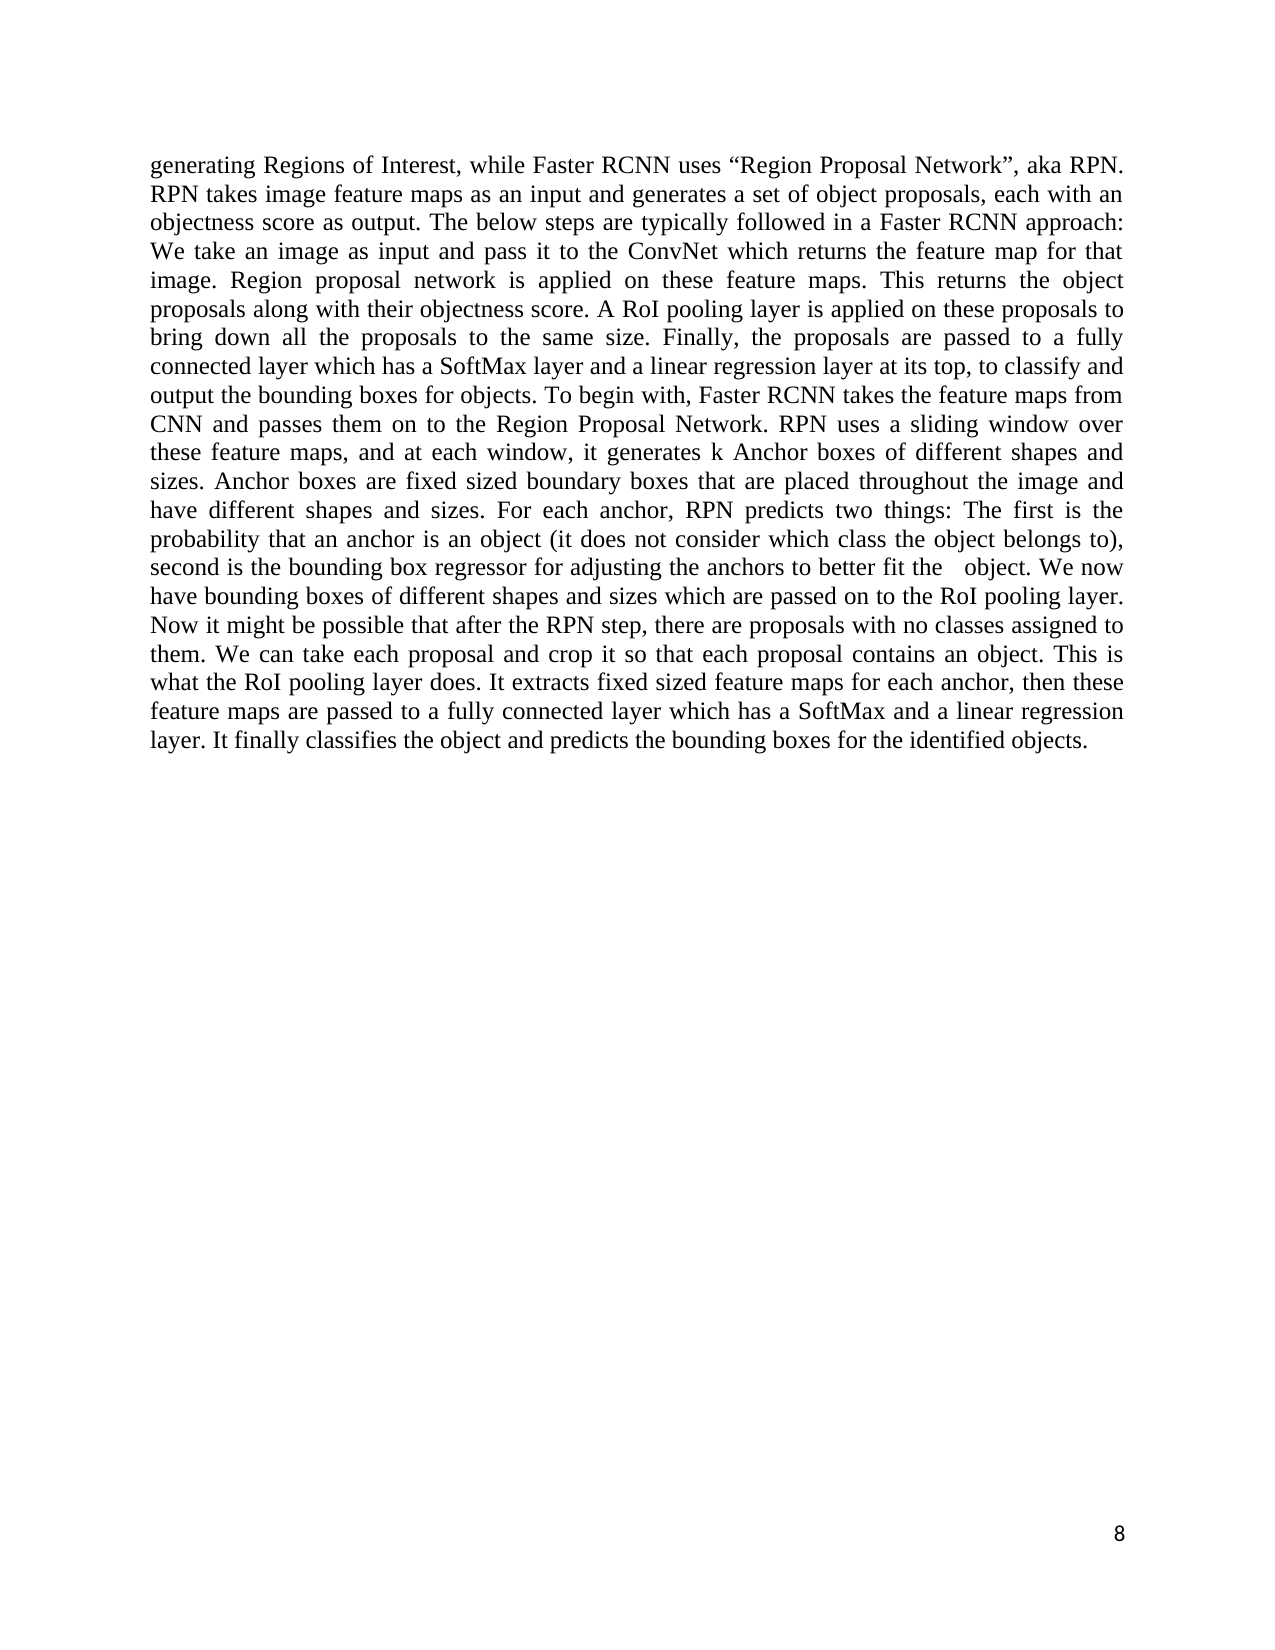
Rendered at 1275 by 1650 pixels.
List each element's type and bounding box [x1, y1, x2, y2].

text [150, 150, 1125, 754]
